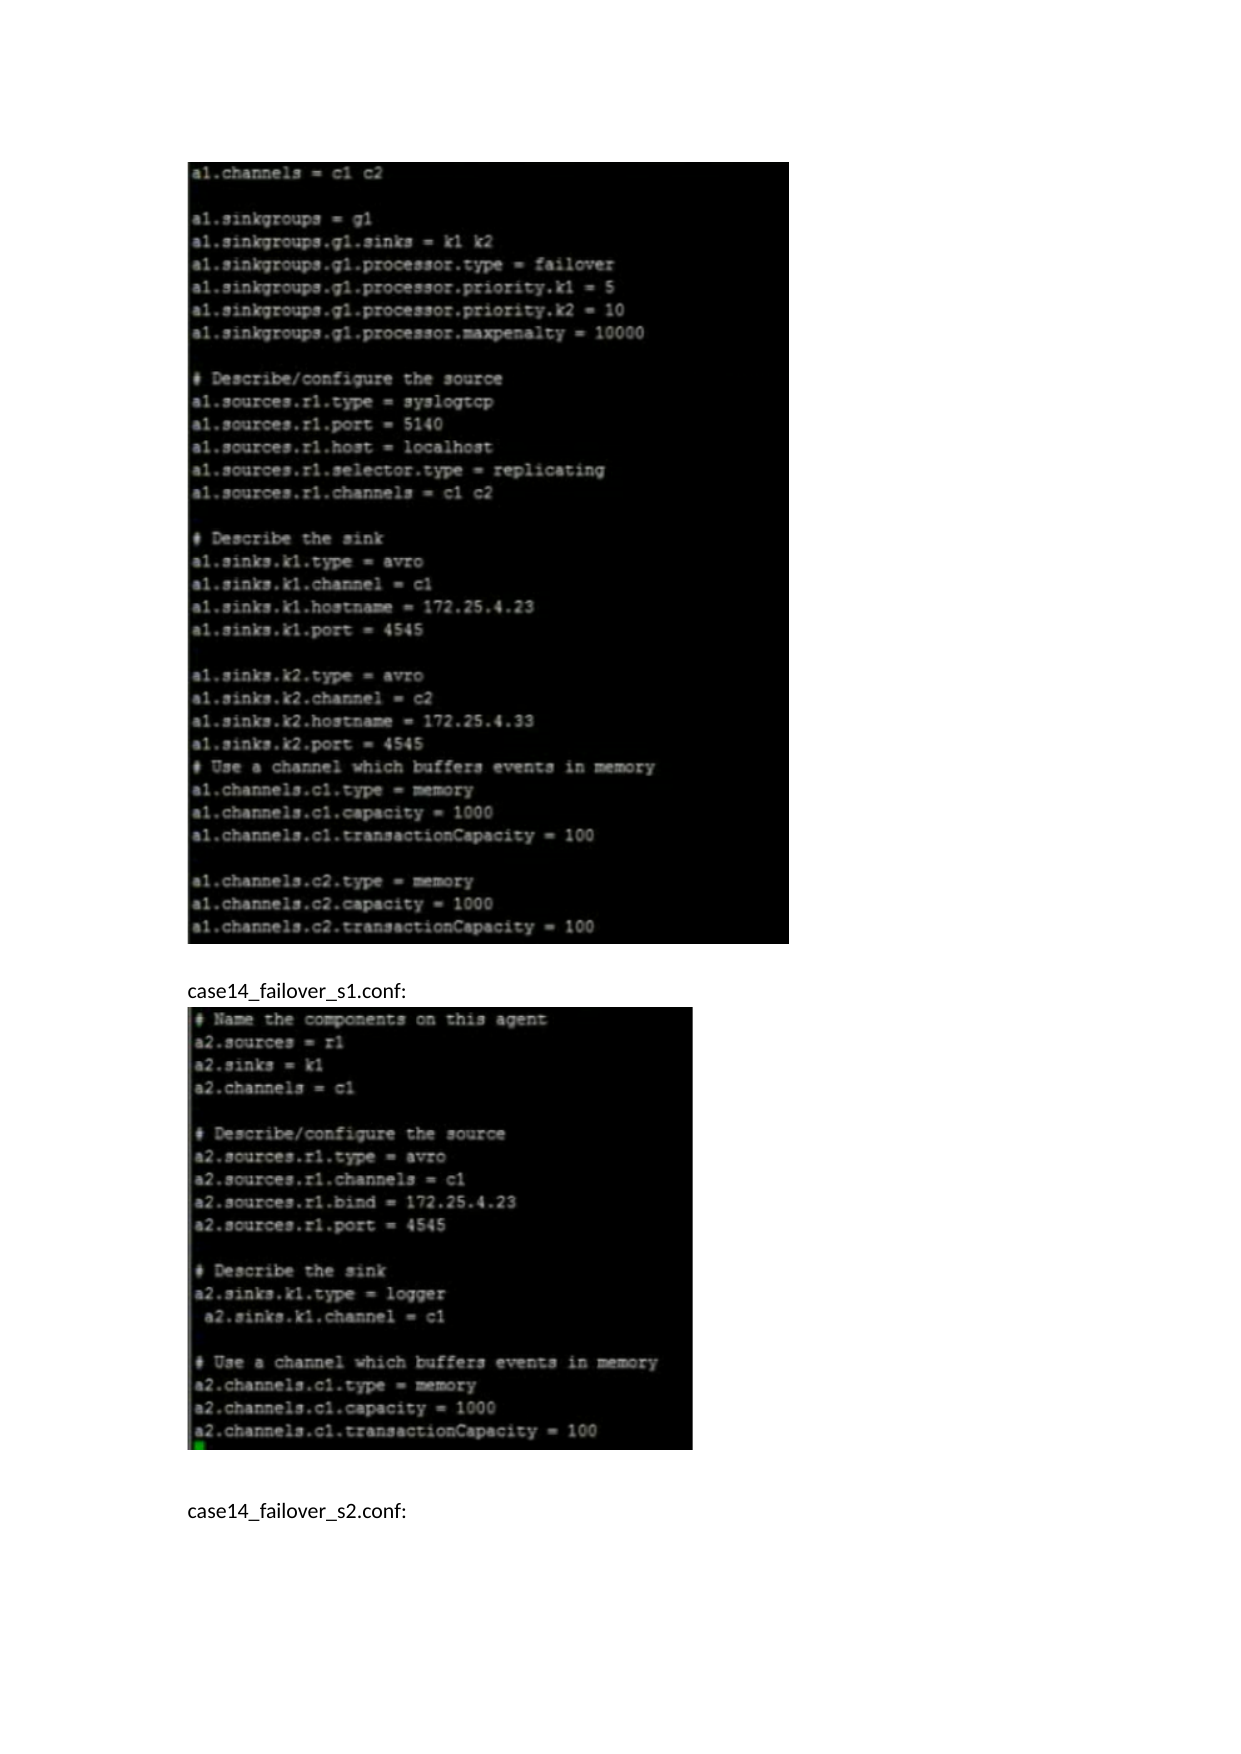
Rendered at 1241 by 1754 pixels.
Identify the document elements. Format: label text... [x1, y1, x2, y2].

picture [187, 162, 789, 944]
text case14_failover_s2.conf: [187, 1494, 1053, 1527]
text case14_failover_s1.conf: [187, 974, 1053, 1007]
picture [187, 1007, 693, 1450]
